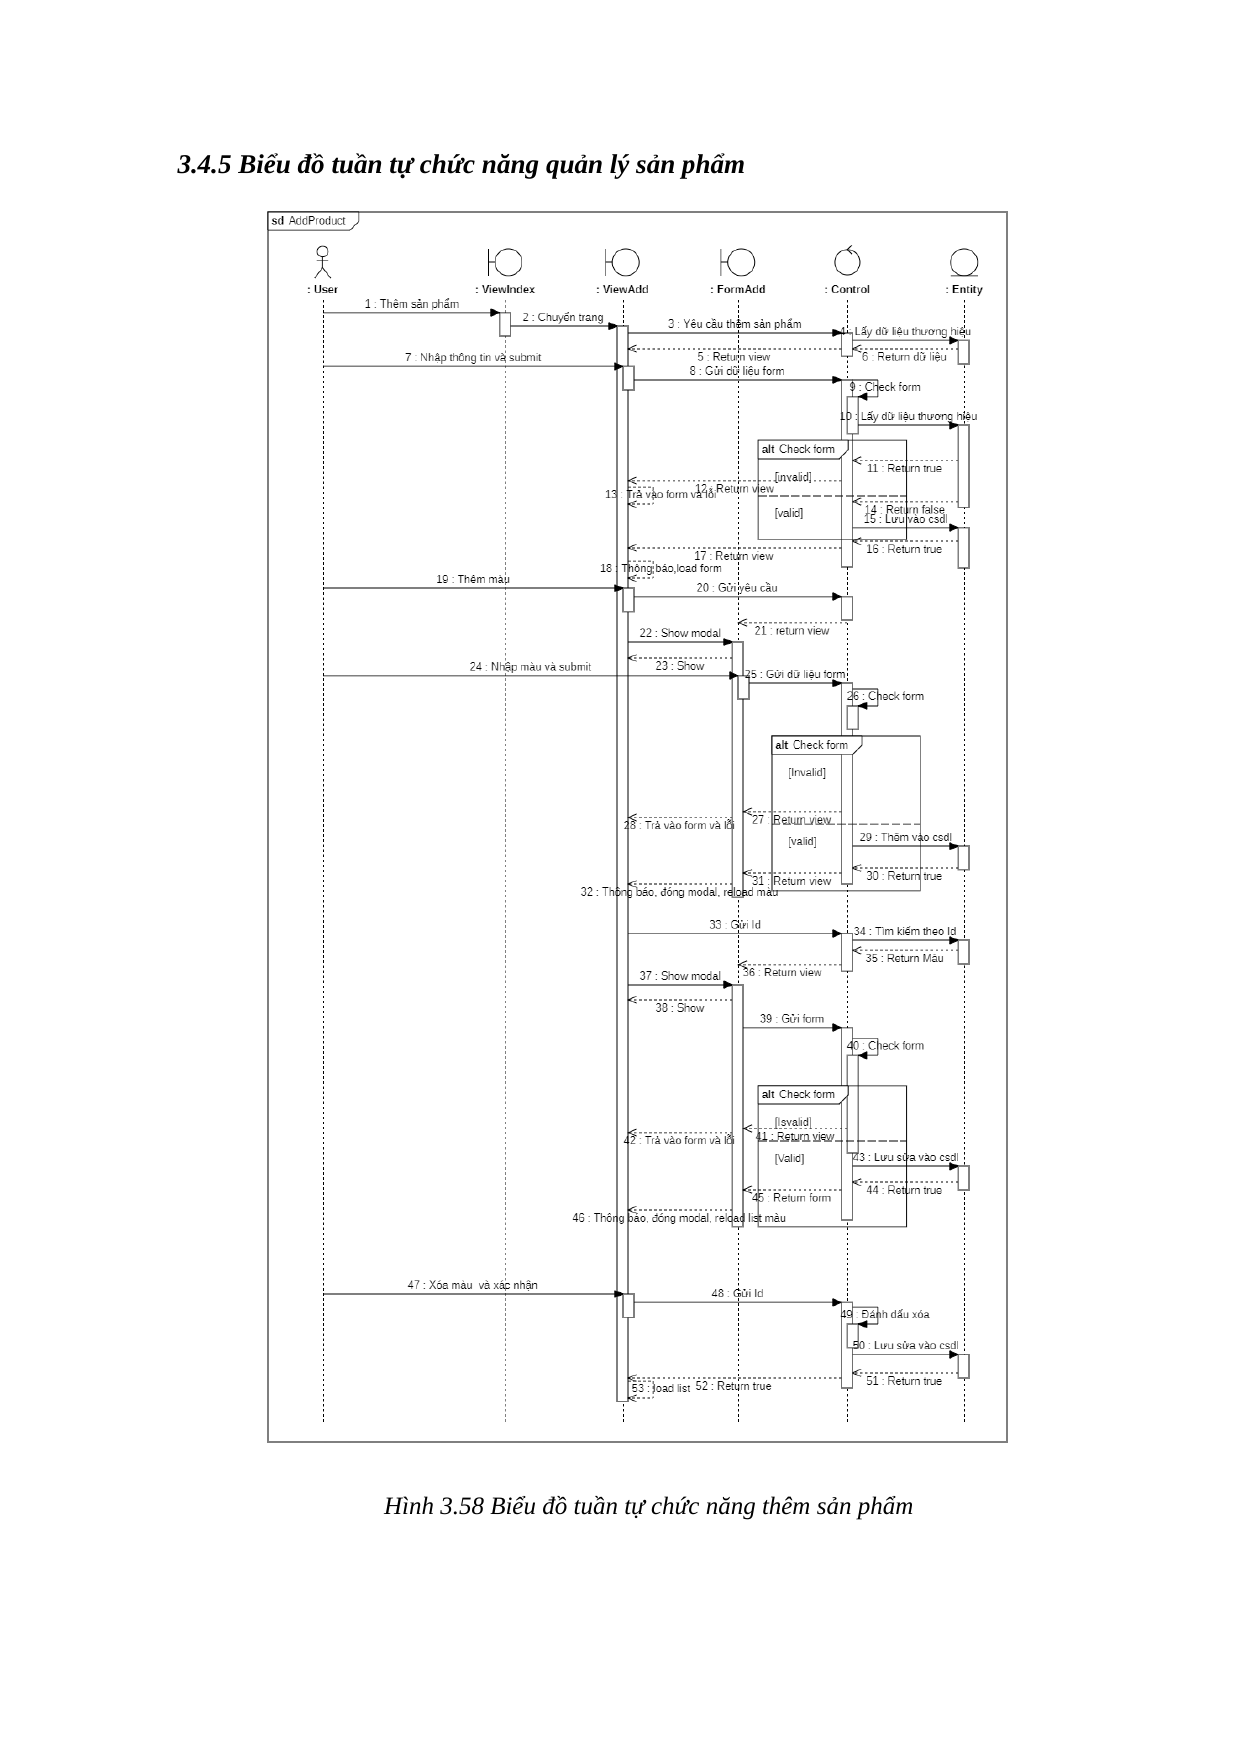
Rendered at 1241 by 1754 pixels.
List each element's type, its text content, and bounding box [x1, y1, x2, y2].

subtitle Biểu đồ tuần tự chức năng quản lý sản phẩm [177, 148, 1122, 179]
picture [259, 203, 1041, 1475]
